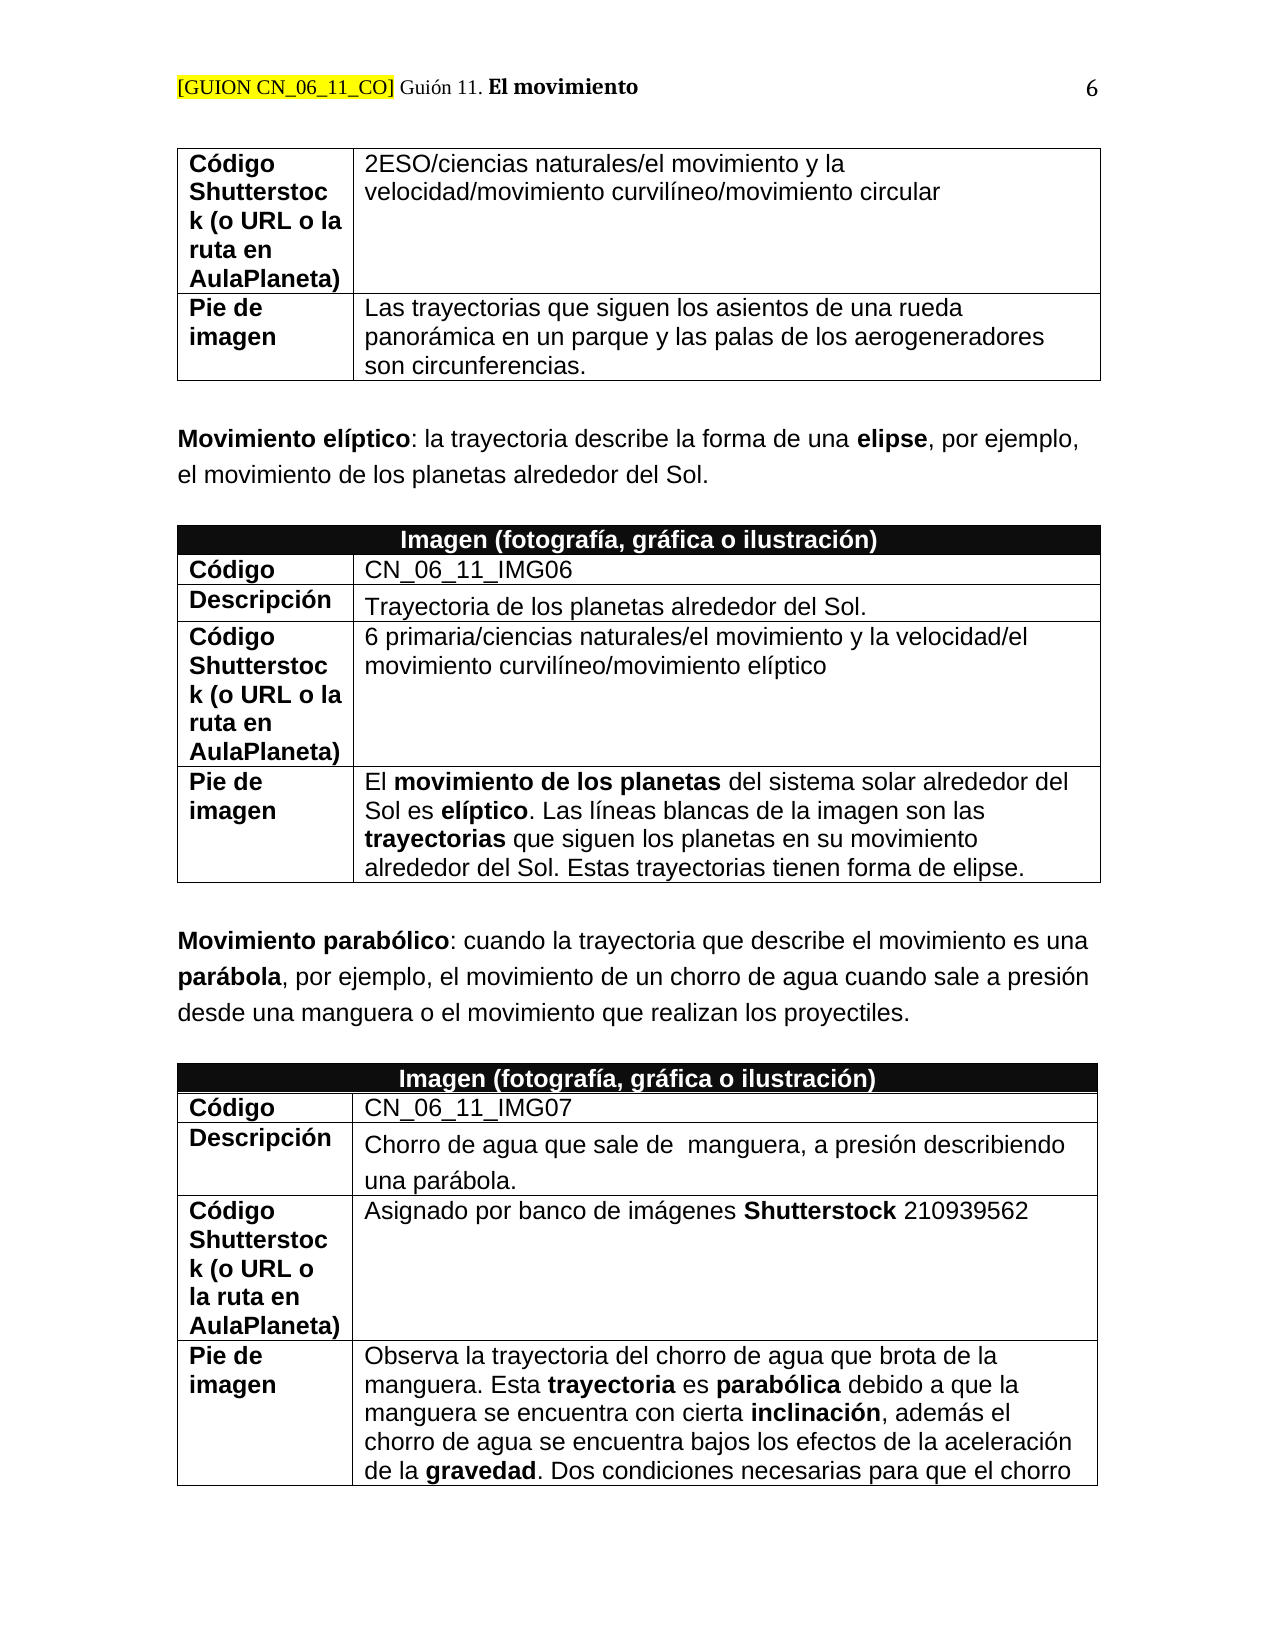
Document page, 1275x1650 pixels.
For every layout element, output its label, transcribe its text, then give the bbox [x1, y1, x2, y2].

table_cell Código [178, 555, 353, 584]
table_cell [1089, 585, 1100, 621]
table_header Imagen (fotografía, gráfica o ilustración) [178, 1064, 1097, 1092]
table_cell Descripción [178, 585, 353, 621]
table_cell 6 primaria/ciencias naturales/el movimiento y la velocidad/el movimiento curvilíneo/movimiento elíptico [354, 622, 1100, 766]
table_cell El movimiento de los planetas del sistema solar alrededor del Sol es elíptico. Las líneas blancas de la imagen son las trayectorias que siguen los planetas en su movimiento alrededor del Sol. Estas trayectorias tienen forma de elipse. [354, 767, 1100, 882]
table_cell CN_06_11_IMG07 [353, 1094, 1097, 1122]
table_cell Pie de imagen [178, 294, 353, 380]
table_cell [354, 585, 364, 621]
table_cell Asignado por banco de imágenes Shutterstock 210939562 [353, 1196, 1097, 1340]
text Movimiento elíptico: la trayectoria describe la forma de una elipse, por ejemplo, el movimiento de los planetas alrededor del Sol. [177, 417, 1098, 488]
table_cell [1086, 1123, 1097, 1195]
table_cell Código Shutterstock (o URL o la ruta en AulaPlaneta) [178, 622, 353, 766]
table_header Imagen (fotografía, gráfica o ilustración) [178, 526, 1100, 554]
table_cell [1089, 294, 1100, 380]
table_cell Código Shutterstock (o URL o la ruta en AulaPlaneta) [178, 149, 353, 292]
table_cell Pie de imagen [178, 767, 353, 882]
table_cell Código [178, 1094, 352, 1122]
table_cell Código Shutterstock (o URL o la ruta en AulaPlaneta) [178, 1196, 352, 1340]
table_cell Descripción [178, 1123, 352, 1195]
table_cell 2ESO/ciencias naturales/el movimiento y la velocidad/movimiento curvilíneo/movimiento circular [354, 149, 1100, 292]
table_cell CN_06_11_IMG06 [354, 555, 1100, 584]
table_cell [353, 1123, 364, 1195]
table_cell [353, 1341, 1097, 1485]
table_cell Pie de imagen [178, 1341, 352, 1485]
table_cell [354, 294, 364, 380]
text Movimiento parabólico: cuando la trayectoria que describe el movimiento es una parábola, por ejemplo, el movimiento de un chorro de agua cuando sale a presión desde una manguera o el movimiento que realizan los proyectiles. [177, 919, 1098, 1027]
